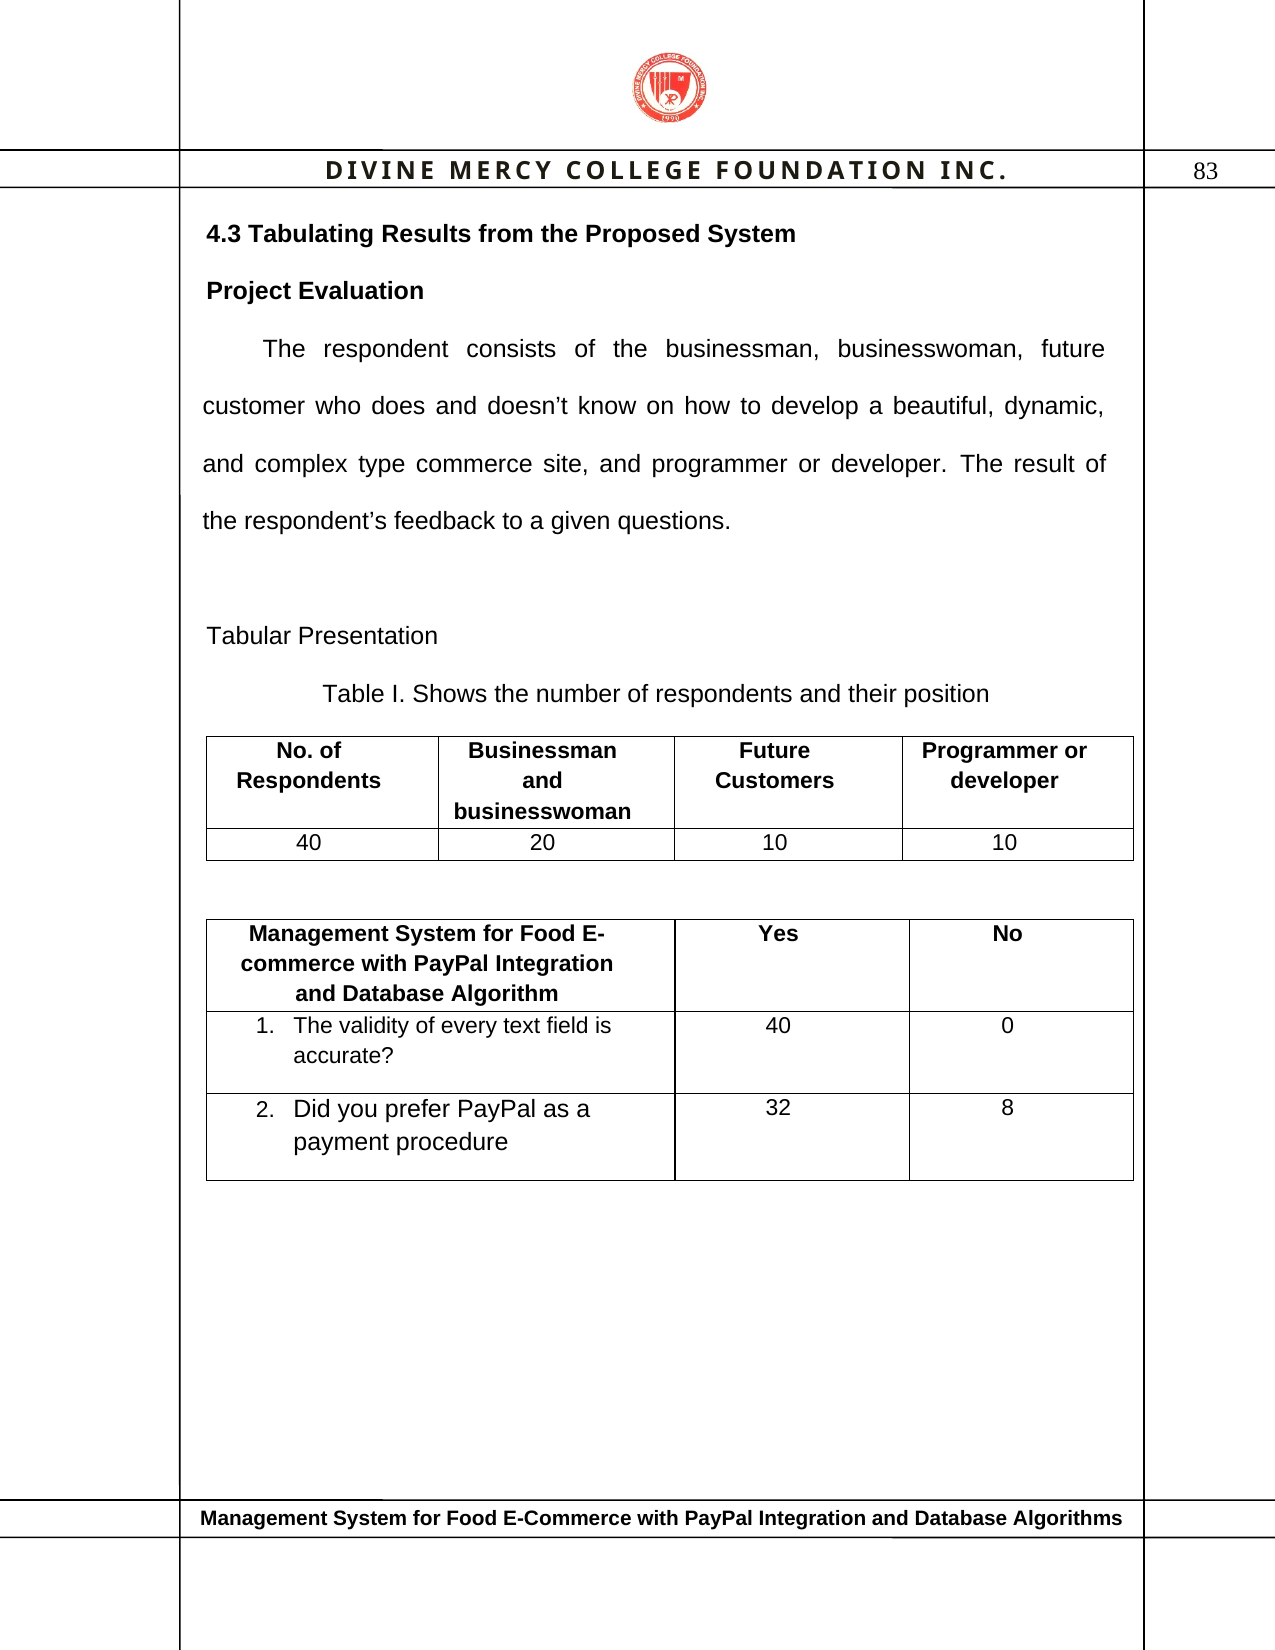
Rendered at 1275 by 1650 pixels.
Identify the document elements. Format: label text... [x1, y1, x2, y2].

table_cell 8 [910, 1094, 1133, 1180]
picture [632, 52, 709, 123]
text Table I. Shows the number of respondents and their position [206, 679, 1106, 707]
text 4.3 Tabulating Results from the Proposed System [187, 219, 1106, 247]
table_header Programmer or developer [903, 737, 1133, 828]
text Project Evaluation [206, 276, 1106, 305]
table_cell The validity of every text field is accurate? [207, 1012, 674, 1093]
table_cell 10 [675, 829, 902, 860]
table_header Businessman and businesswoman [439, 737, 674, 828]
table_cell 20 [439, 829, 674, 860]
text Tabular Presentation [206, 621, 1106, 650]
table_header No. of Respondents [207, 737, 438, 828]
table_cell 40 [207, 829, 438, 860]
table_cell 40 [676, 1012, 909, 1093]
table_header Management System for Food E-commerce with PayPal Integration and Database Algorithm [207, 920, 674, 1011]
table_cell Did you prefer PayPal as a payment procedure [207, 1094, 674, 1180]
table_header Yes [676, 920, 909, 1011]
table_cell 32 [676, 1094, 909, 1180]
text The respondent consists of the businessman, businesswoman, future customer who does and doesn’t know on how to develop a beautiful, dynamic, and complex type commerce site, and programmer or developer. The result of the respondent’s feedback to a given questions. [202, 334, 1106, 535]
table_cell 0 [910, 1012, 1133, 1093]
table_header No [910, 920, 1133, 1011]
table_cell 10 [903, 829, 1133, 860]
table_header Future Customers [675, 737, 902, 828]
